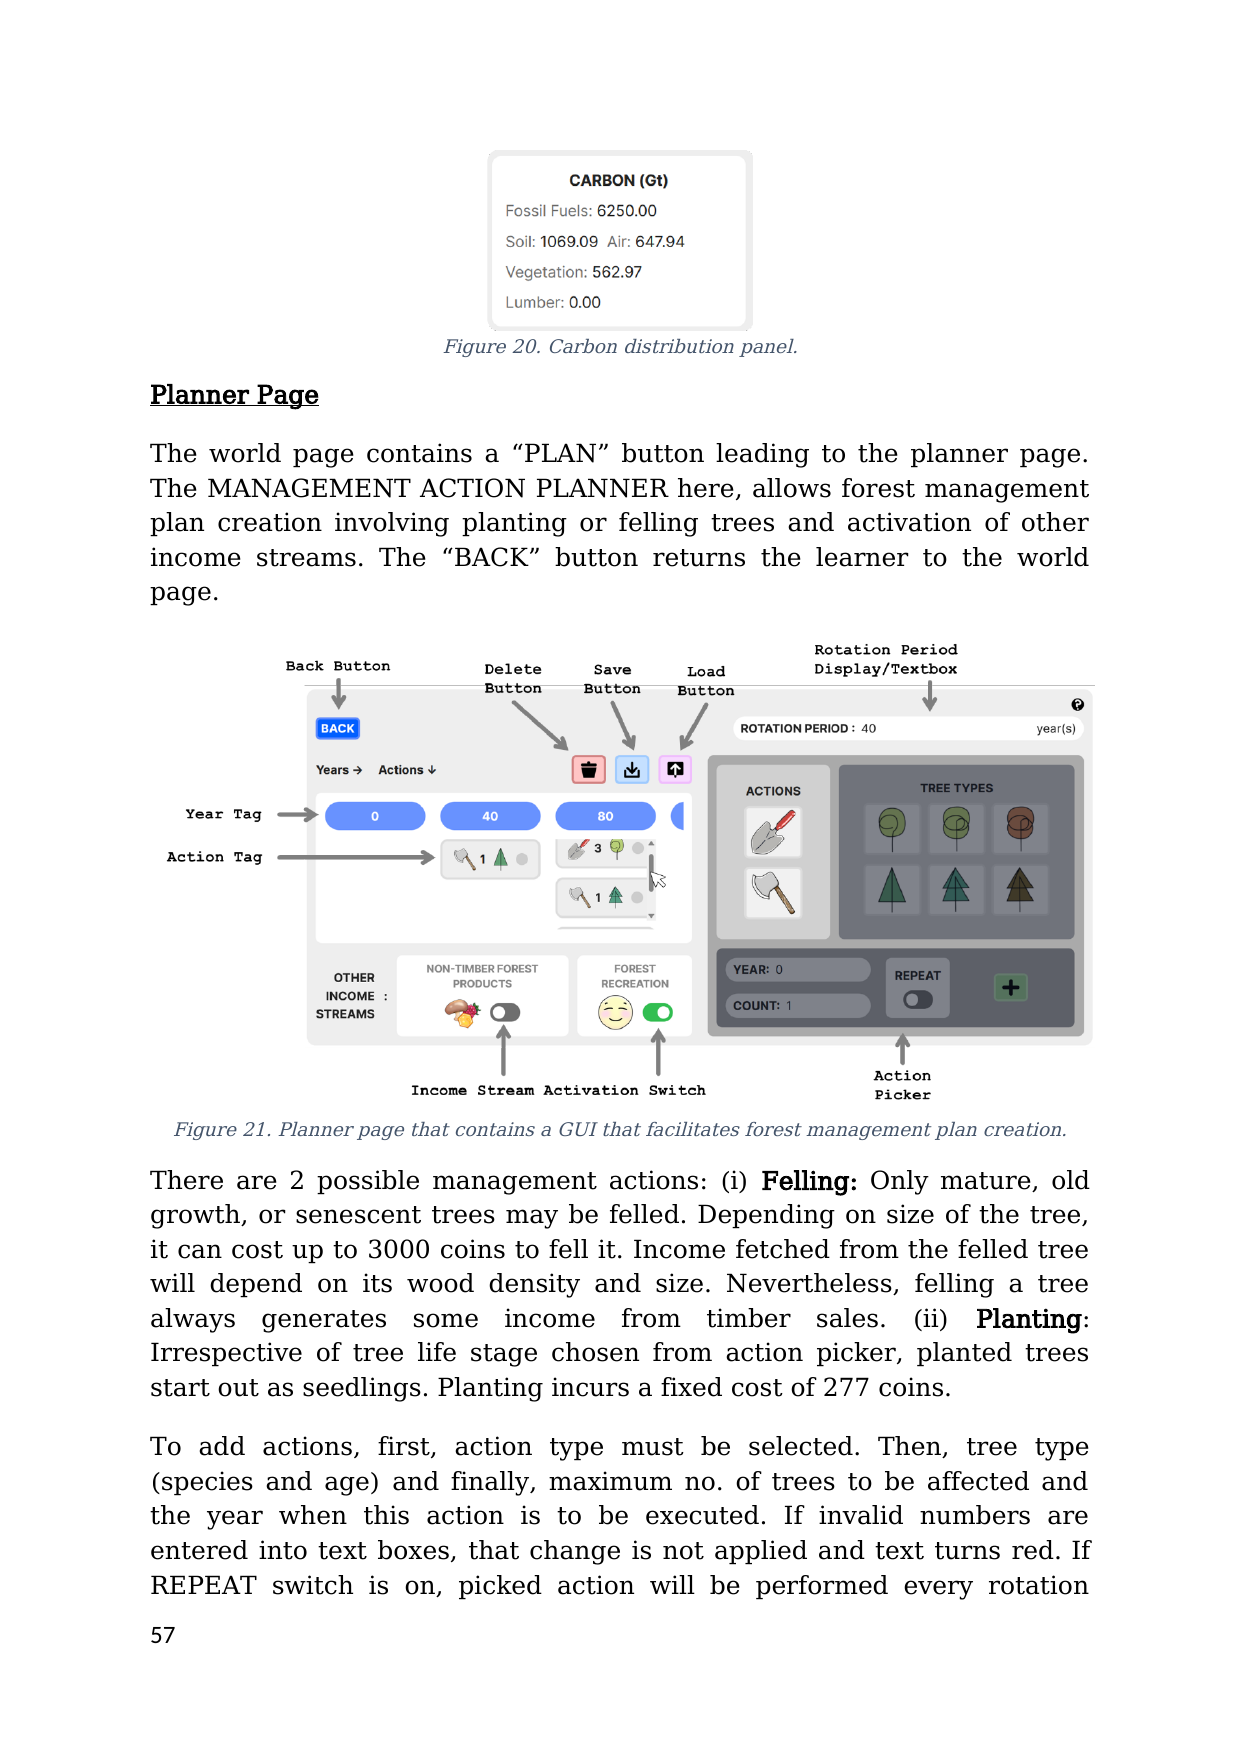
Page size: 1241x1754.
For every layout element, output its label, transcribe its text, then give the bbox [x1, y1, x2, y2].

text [150, 1431, 1090, 1600]
text The world page contains a “PLAN” button leading to the planner page. The MANAGEMENT ACTION PLANNER here, allows forest management plan creation involving planting or felling trees and activation of other income streams. The “BACK” button returns the learner to the world page. [150, 438, 1090, 606]
text There are 2 possible management actions: (i) Felling: Only mature, old growth, or senescent trees may be felled. Depending on size of the tree, it can cost up to 3000 coins to fell it. Income fetched from the felled tree will depend on its wood density and size. Nevertheless, felling a tree always generates some income from timber sales. (ii) Planting: Irrespective of tree life stage chosen from action picker, planted trees start out as seedlings. Planting incurs a fixed cost of 277 coins. [150, 1165, 1090, 1402]
subtitle Planner Page [150, 378, 1090, 408]
picture [150, 635, 1095, 1114]
picture [487, 150, 753, 331]
text Figure 20. Carbon distribution panel. [150, 335, 1090, 358]
text Figure 21. Planner page that contains a GUI that facilitates forest management plan creation. [150, 1118, 1090, 1141]
